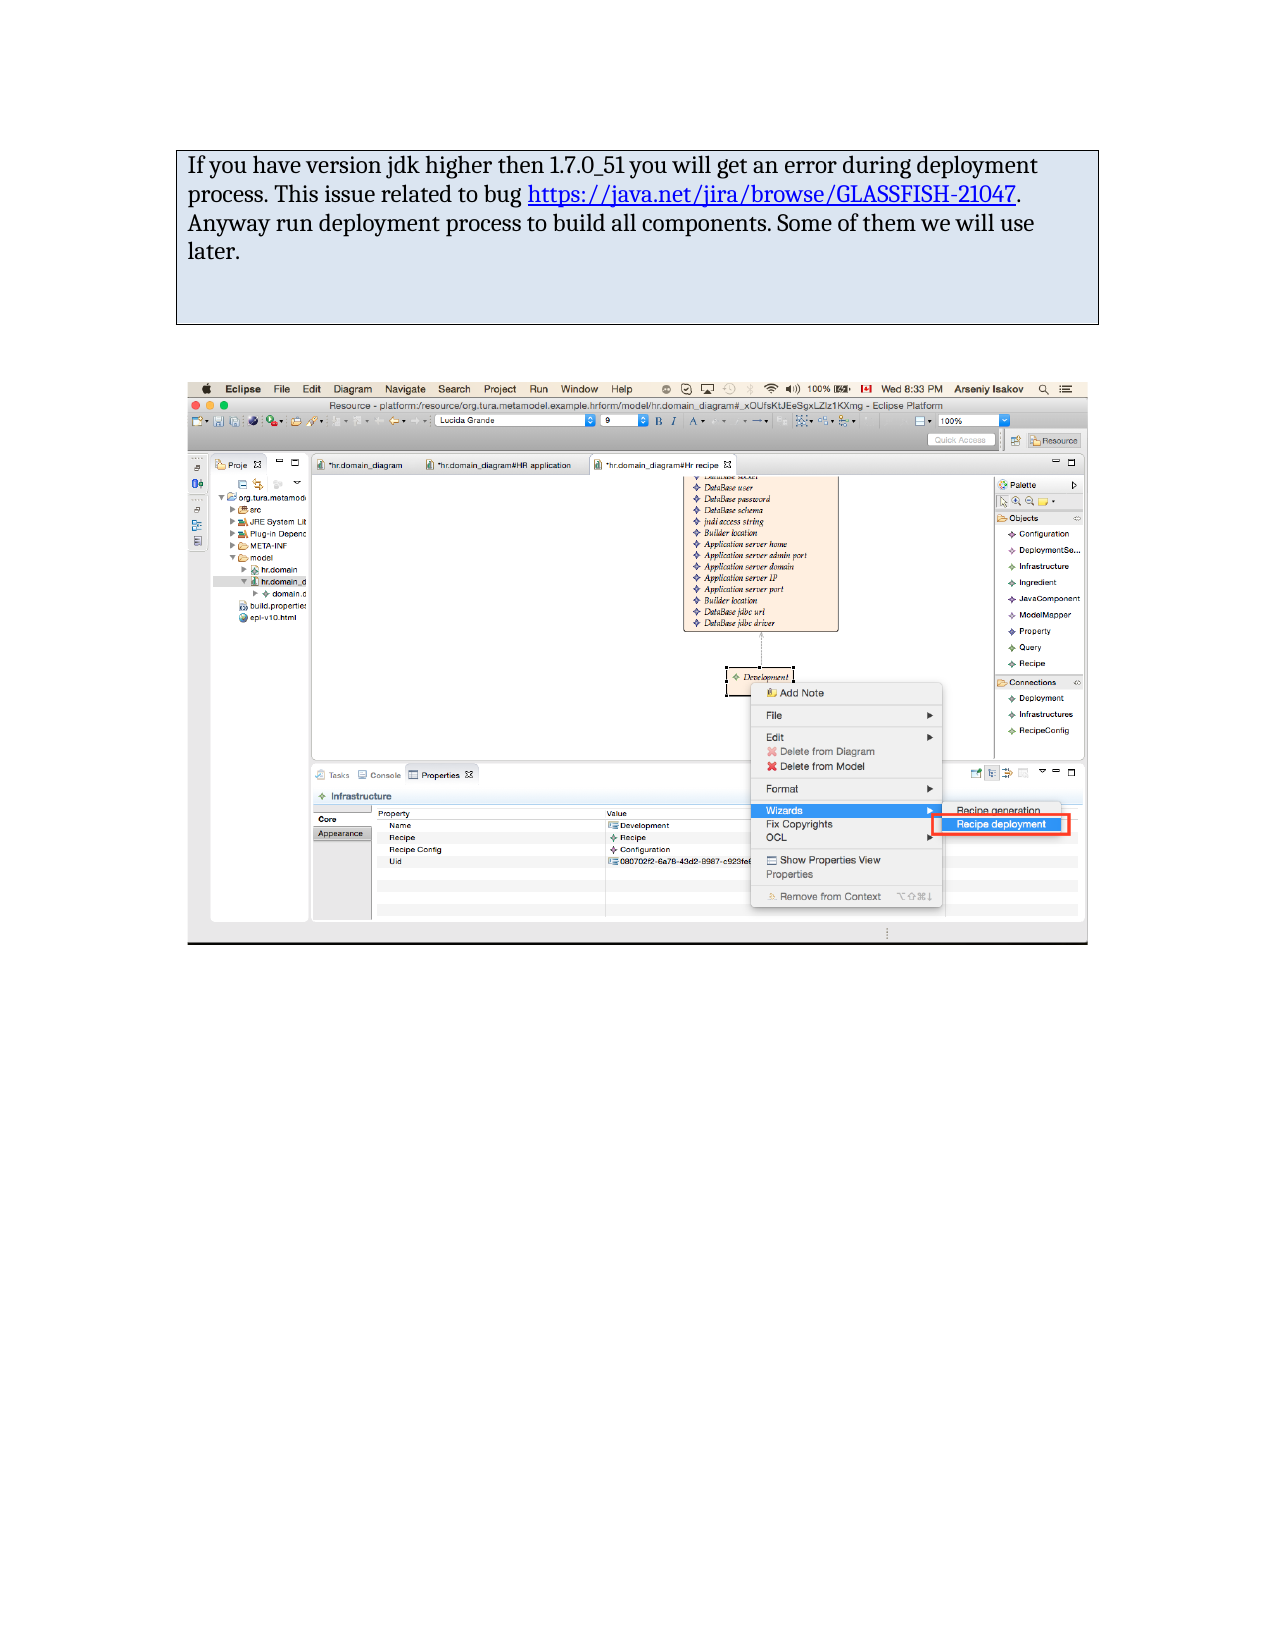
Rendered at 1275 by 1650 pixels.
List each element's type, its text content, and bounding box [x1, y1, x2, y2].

table_header If you have version jdk higher then 1.7.0_51 you will get an error during deployment process. This issue related to bug https://java.net/jira/browse/GLASSFISH-21047. Anyway run deployment process to build all components. Some of them we will use later. [177, 151, 1098, 323]
picture [187, 382, 1088, 945]
